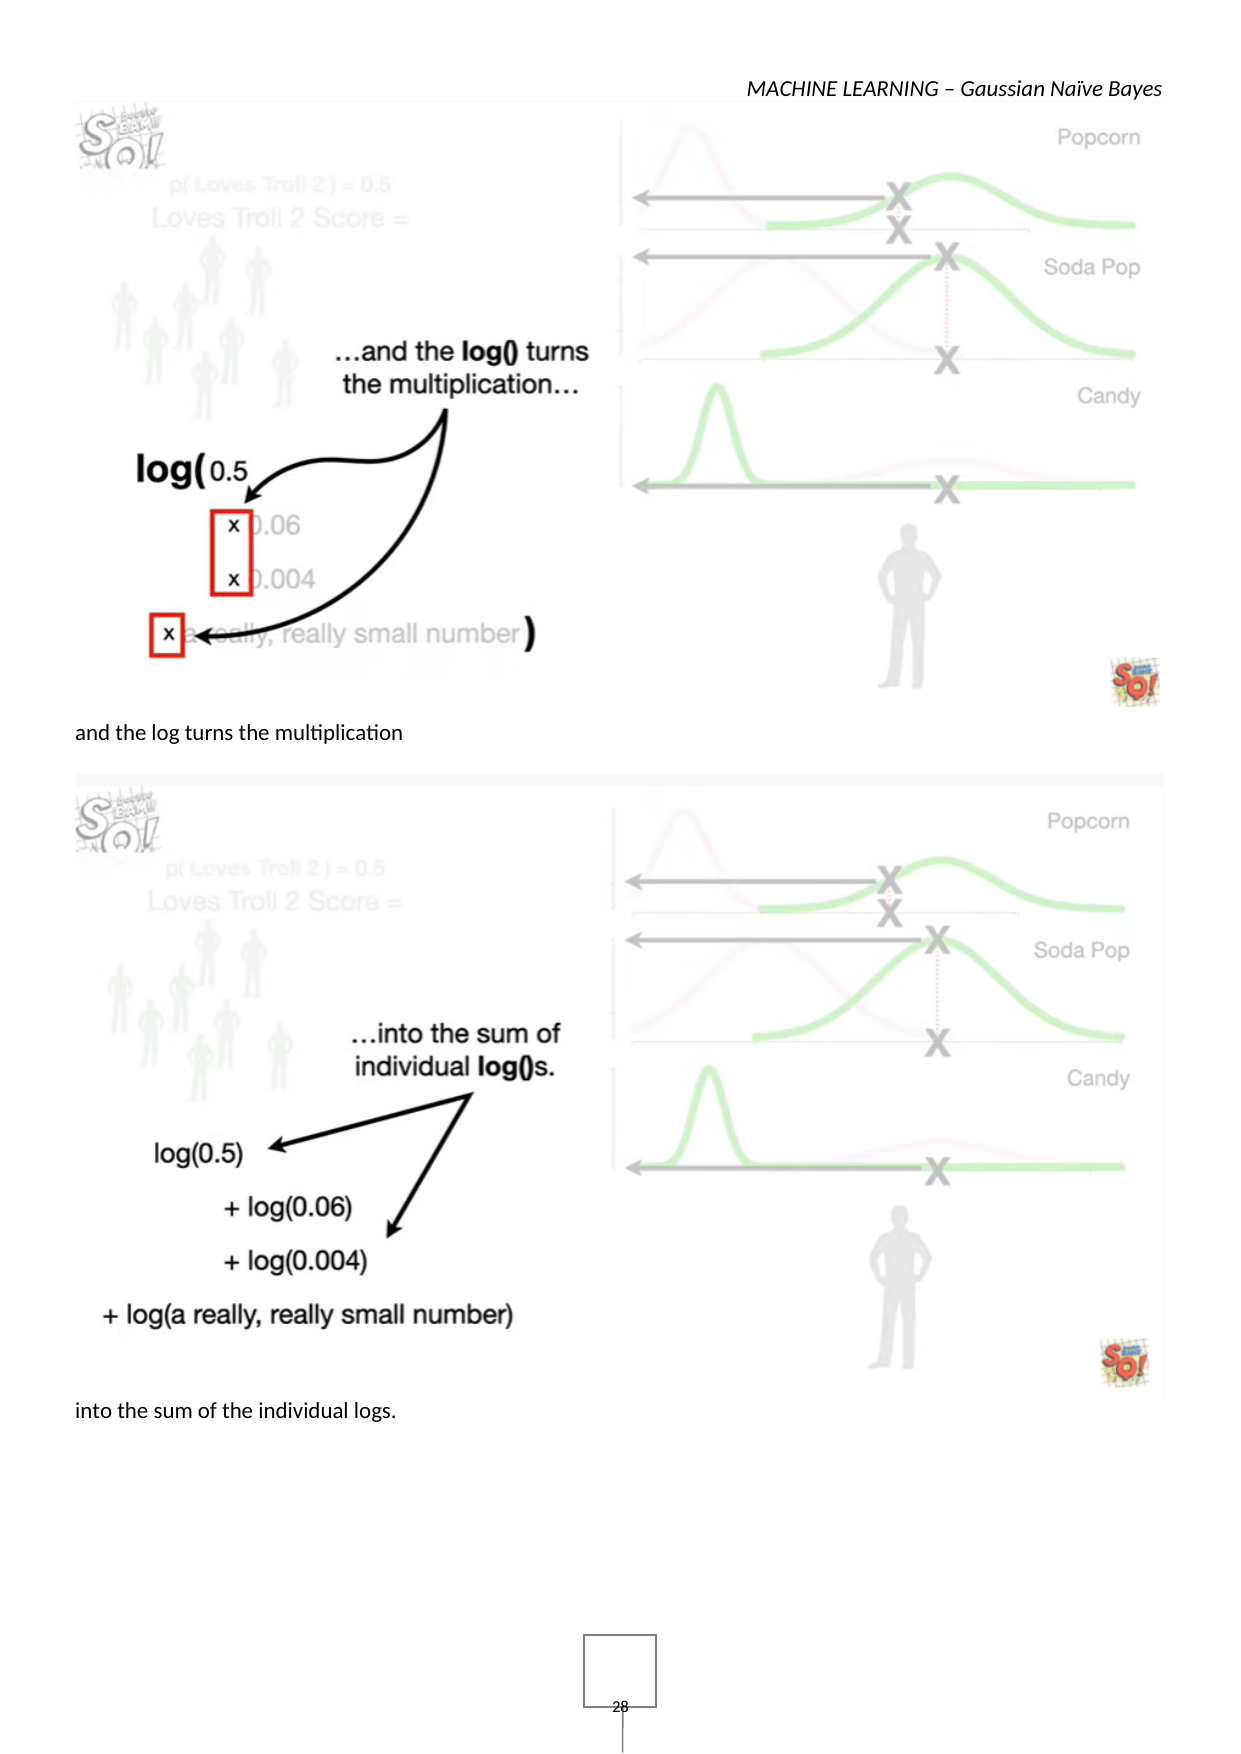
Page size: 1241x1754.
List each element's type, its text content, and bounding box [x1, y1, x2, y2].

text and the log turns the multiplication [75, 718, 1165, 746]
text into the sum of the individual logs. [75, 1396, 1165, 1424]
picture [75, 773, 1166, 1396]
picture [75, 101, 1166, 718]
